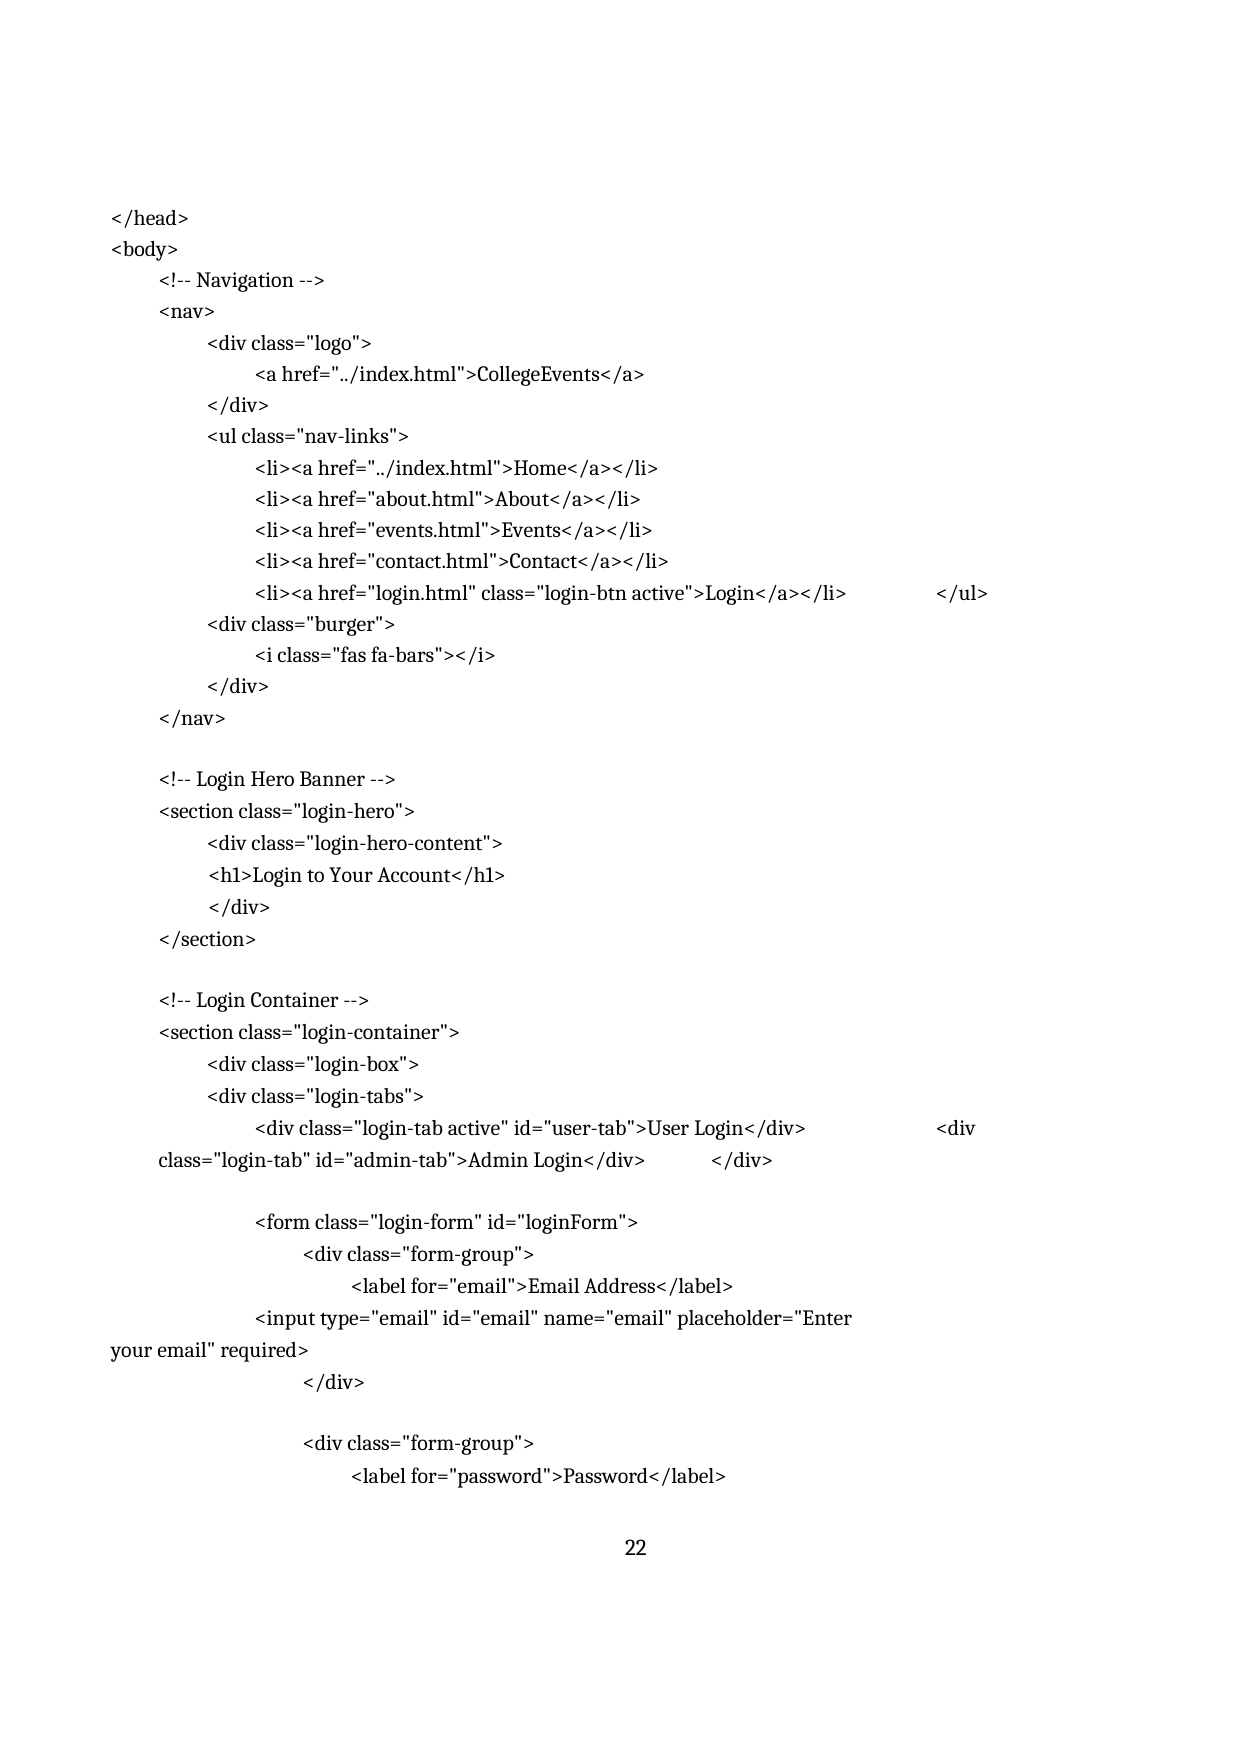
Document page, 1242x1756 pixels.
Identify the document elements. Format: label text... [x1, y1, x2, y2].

text <div class="form-group"> <label for="password">Password</label> [302, 1425, 822, 1489]
text <form class="login-form" id="loginForm"> <div class="form-group"> <label for="email">Email Address</label> <input type="email" id="email" name="email" placeholder="Enter your email" required> </div> [111, 1203, 882, 1396]
text </head> <body> <!-- Navigation --> <nav> <div class="logo"> <a href="../index.html">CollegeEvents</a> </div> <ul class="nav-links"> <li><a href="../index.html">Home</a></li> <li><a href="about.html">About</a></li> <li><a href="events.html">Events</a></li> <li><a href="contact.html">Contact</a></li> <li><a href="login.html" class="login-btn active">Login</a></li> </ul> <div class="burger"> <i class="fas fa-bars"></i> </div> </nav> [111, 200, 1032, 731]
text <!-- Login Container --> <section class="login-container"> <div class="login-box"> <div class="login-tabs"> <div class="login-tab active" id="user-tab">User Login</div> <div class="login-tab" id="admin-tab">Admin Login</div> </div> [158, 982, 1032, 1174]
text 22 [111, 1537, 646, 1560]
text <!-- Login Hero Banner --> <section class="login-hero"> <div class="login-hero-content"> <h1>Login to Your Account</h1> </div> </section> [158, 761, 627, 953]
